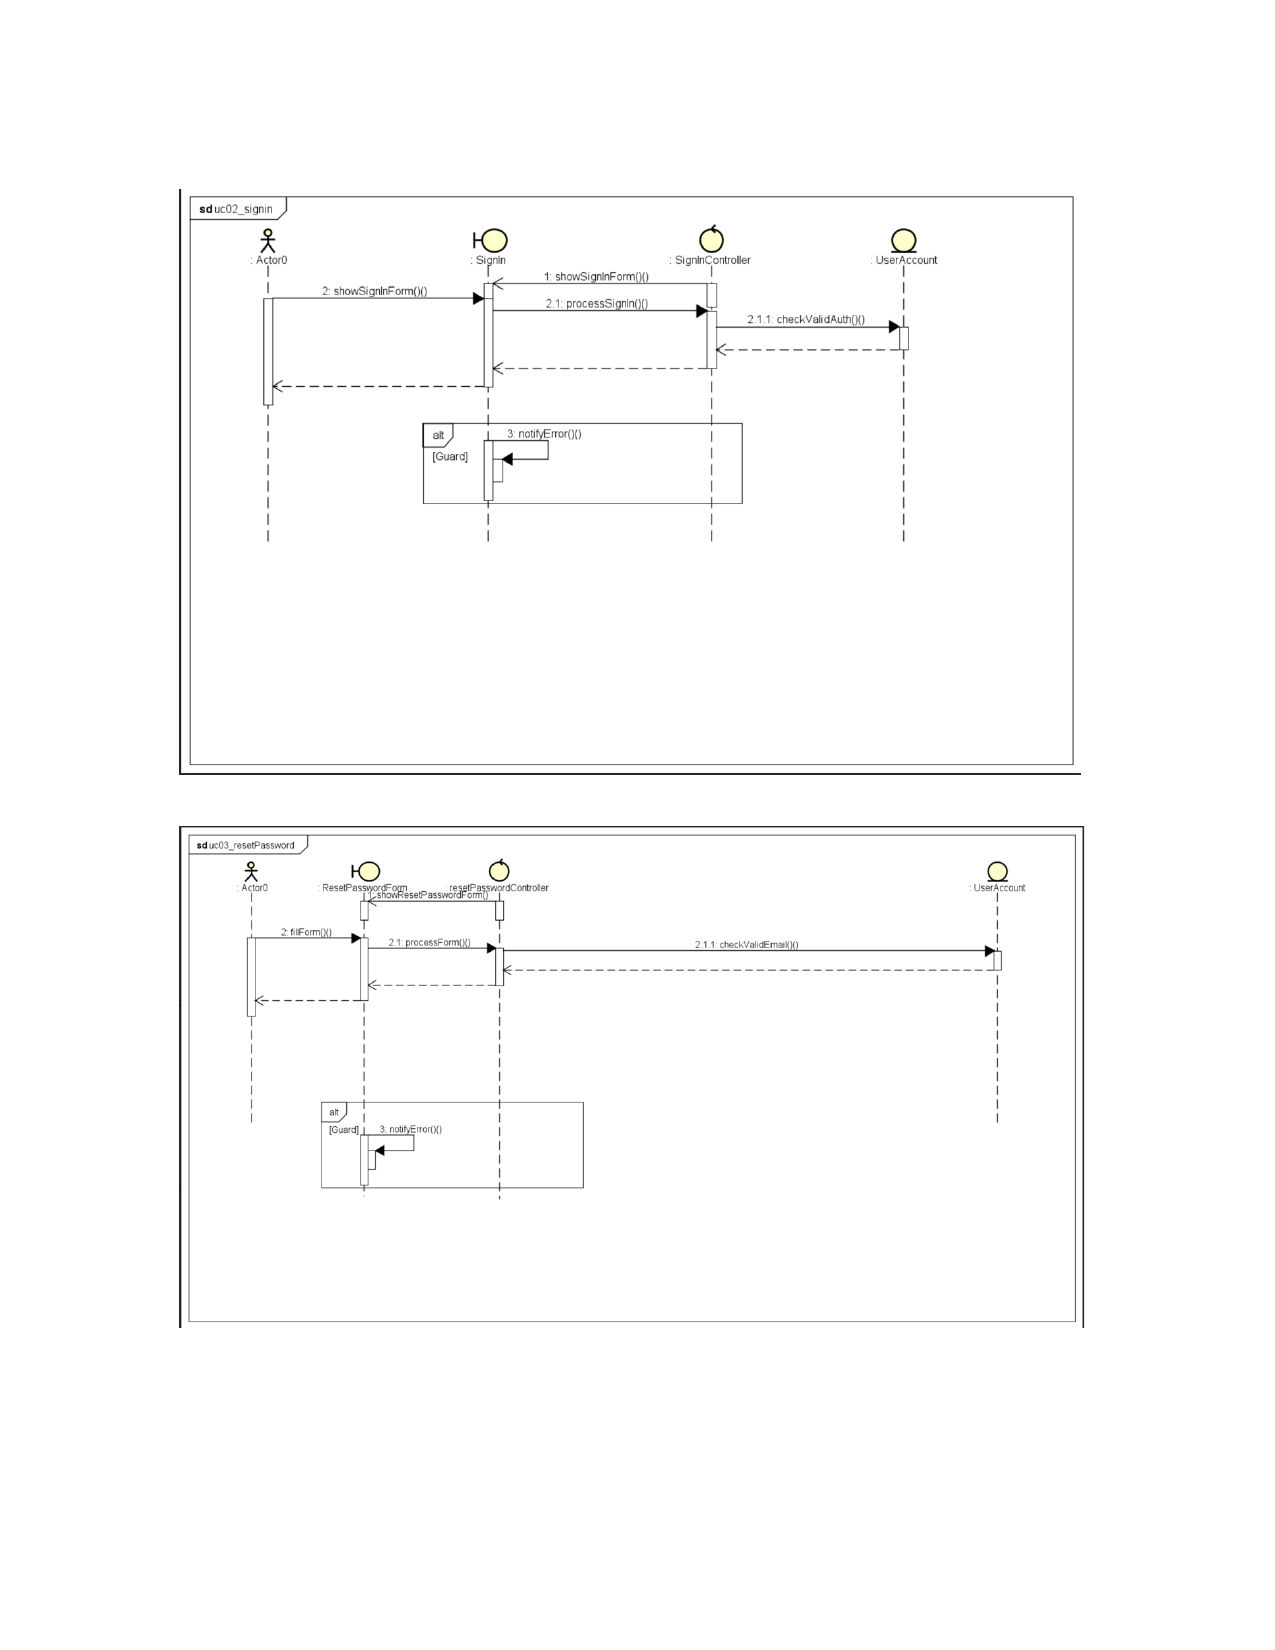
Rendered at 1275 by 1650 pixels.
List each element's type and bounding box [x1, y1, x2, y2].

picture [179, 826, 1085, 1328]
picture [179, 189, 1081, 775]
